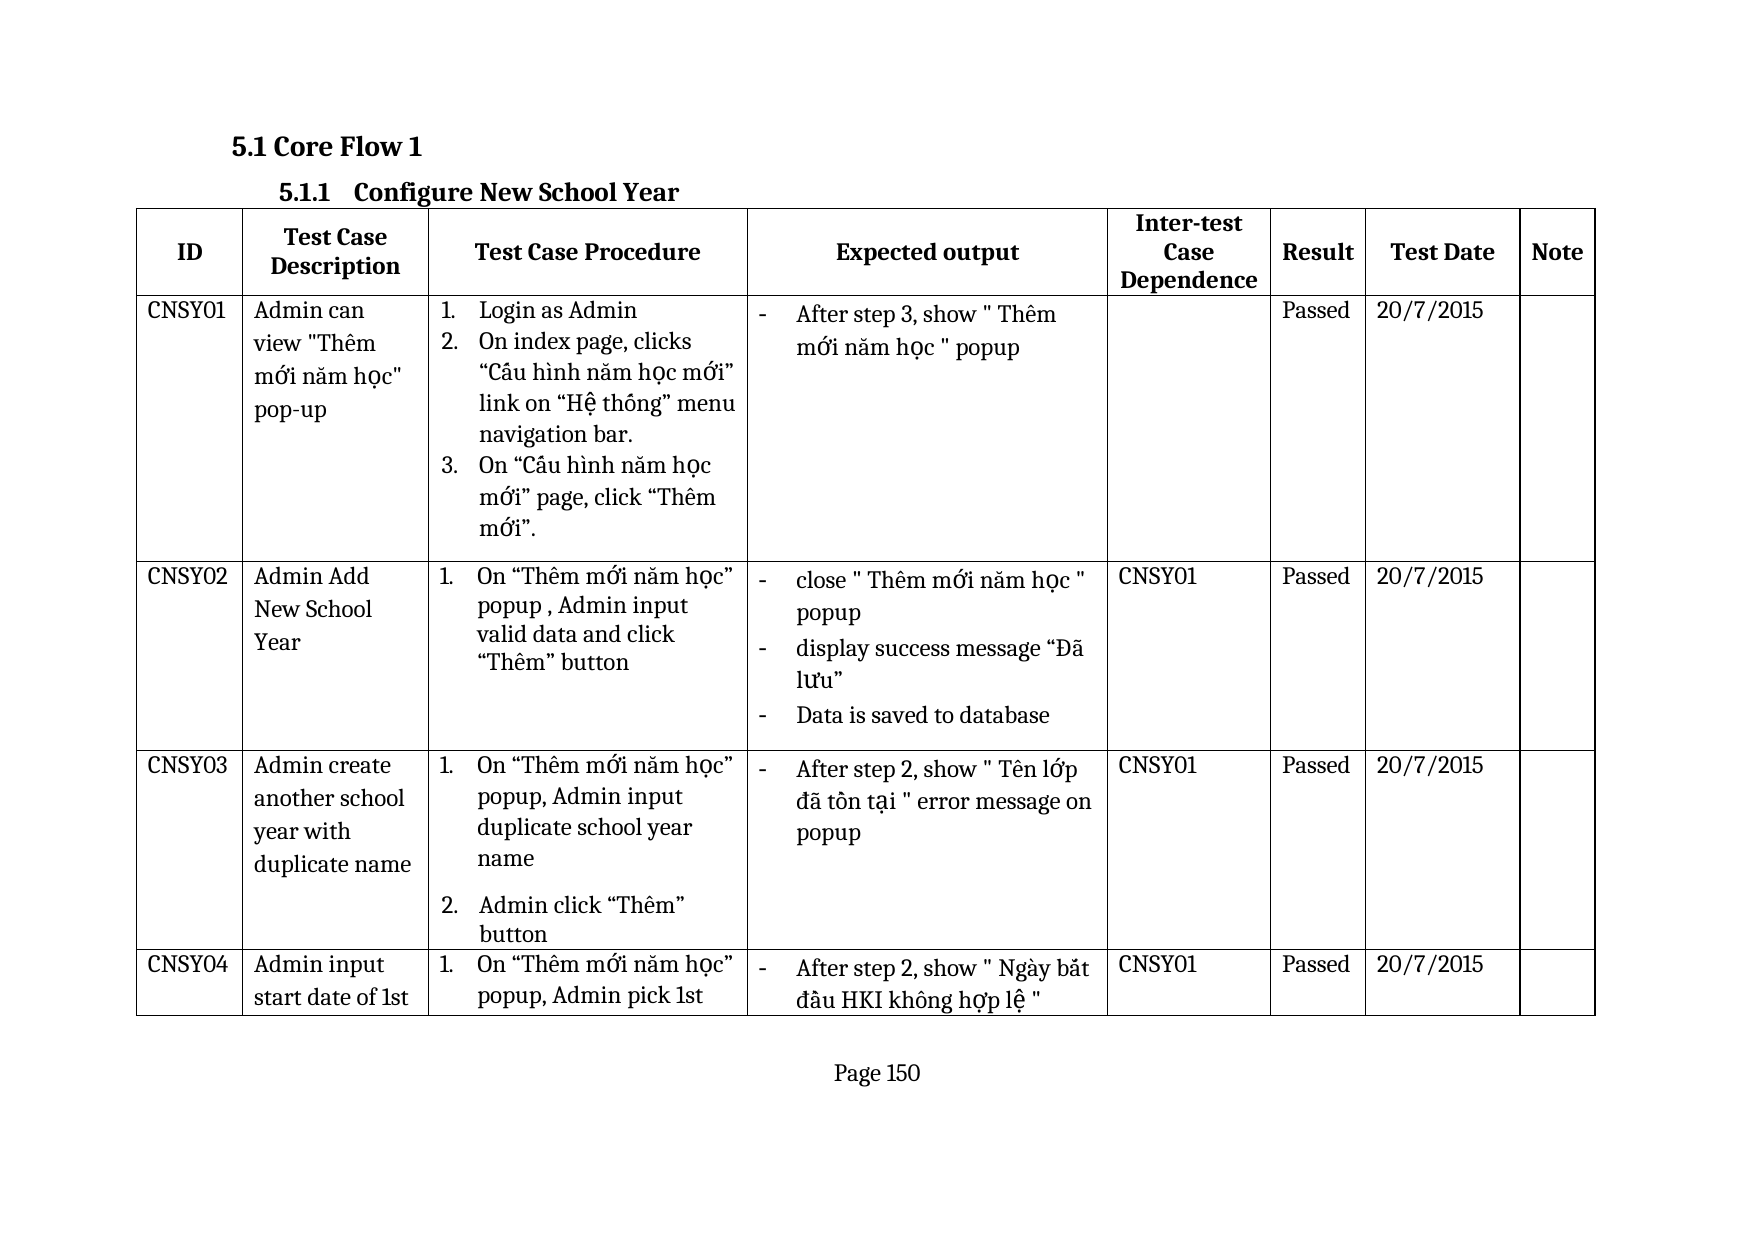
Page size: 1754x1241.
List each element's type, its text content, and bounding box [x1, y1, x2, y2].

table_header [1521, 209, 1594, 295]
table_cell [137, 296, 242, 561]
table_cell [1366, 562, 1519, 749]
subtitle Configure New School Year [279, 177, 1606, 208]
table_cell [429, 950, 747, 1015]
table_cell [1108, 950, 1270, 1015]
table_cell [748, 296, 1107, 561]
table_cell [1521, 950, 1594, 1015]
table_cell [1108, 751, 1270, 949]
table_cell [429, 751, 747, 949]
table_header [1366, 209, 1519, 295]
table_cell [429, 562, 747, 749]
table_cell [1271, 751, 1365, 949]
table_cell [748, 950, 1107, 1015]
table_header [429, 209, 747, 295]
subtitle Core Flow 1 [232, 131, 1606, 164]
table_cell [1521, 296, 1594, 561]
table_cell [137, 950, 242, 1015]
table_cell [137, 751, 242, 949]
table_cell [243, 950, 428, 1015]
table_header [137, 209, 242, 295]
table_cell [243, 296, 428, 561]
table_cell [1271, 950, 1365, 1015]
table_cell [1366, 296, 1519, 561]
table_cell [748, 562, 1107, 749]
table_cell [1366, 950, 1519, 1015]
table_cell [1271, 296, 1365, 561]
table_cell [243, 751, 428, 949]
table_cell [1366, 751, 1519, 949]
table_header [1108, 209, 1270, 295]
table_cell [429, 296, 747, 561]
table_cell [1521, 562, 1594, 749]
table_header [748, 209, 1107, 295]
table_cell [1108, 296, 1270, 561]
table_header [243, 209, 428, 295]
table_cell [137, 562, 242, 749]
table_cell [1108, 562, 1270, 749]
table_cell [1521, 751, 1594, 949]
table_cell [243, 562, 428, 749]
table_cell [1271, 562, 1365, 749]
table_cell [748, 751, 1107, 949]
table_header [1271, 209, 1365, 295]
